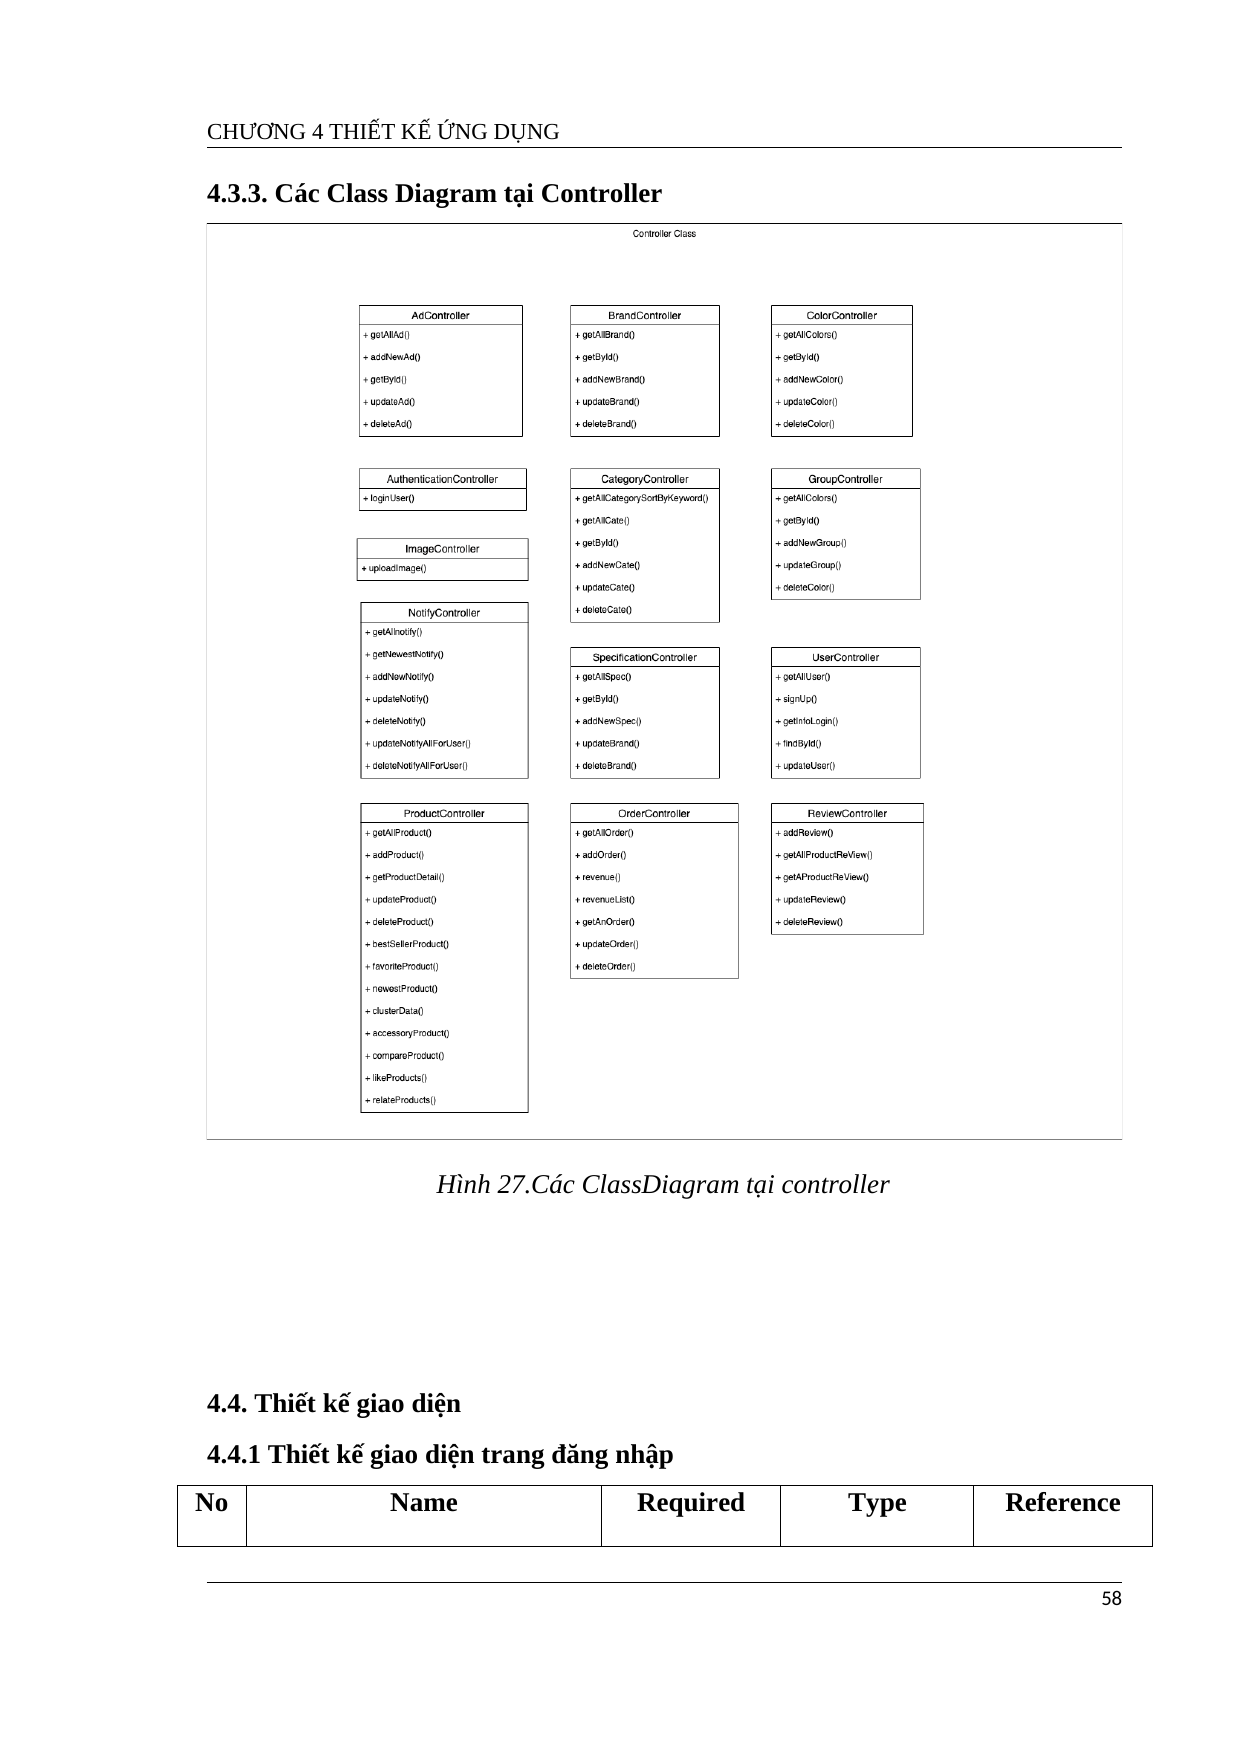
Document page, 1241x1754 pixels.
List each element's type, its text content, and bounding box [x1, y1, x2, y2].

table_header No [178, 1486, 246, 1546]
picture [206, 223, 1123, 1140]
table_header Type [781, 1486, 973, 1546]
table_header Name [247, 1486, 601, 1546]
table_header Reference [974, 1486, 1152, 1546]
subtitle 4.3.3. Các Class Diagram tại Controller [207, 177, 1122, 208]
subtitle 4.4. Thiết kế giao diện [207, 1387, 1122, 1418]
subtitle 4.4.1 Thiết kế giao diện trang đăng nhập [207, 1438, 1122, 1469]
text Hình 27.Các ClassDiagram tại controller [207, 1168, 1122, 1200]
table_header Required [602, 1486, 780, 1546]
